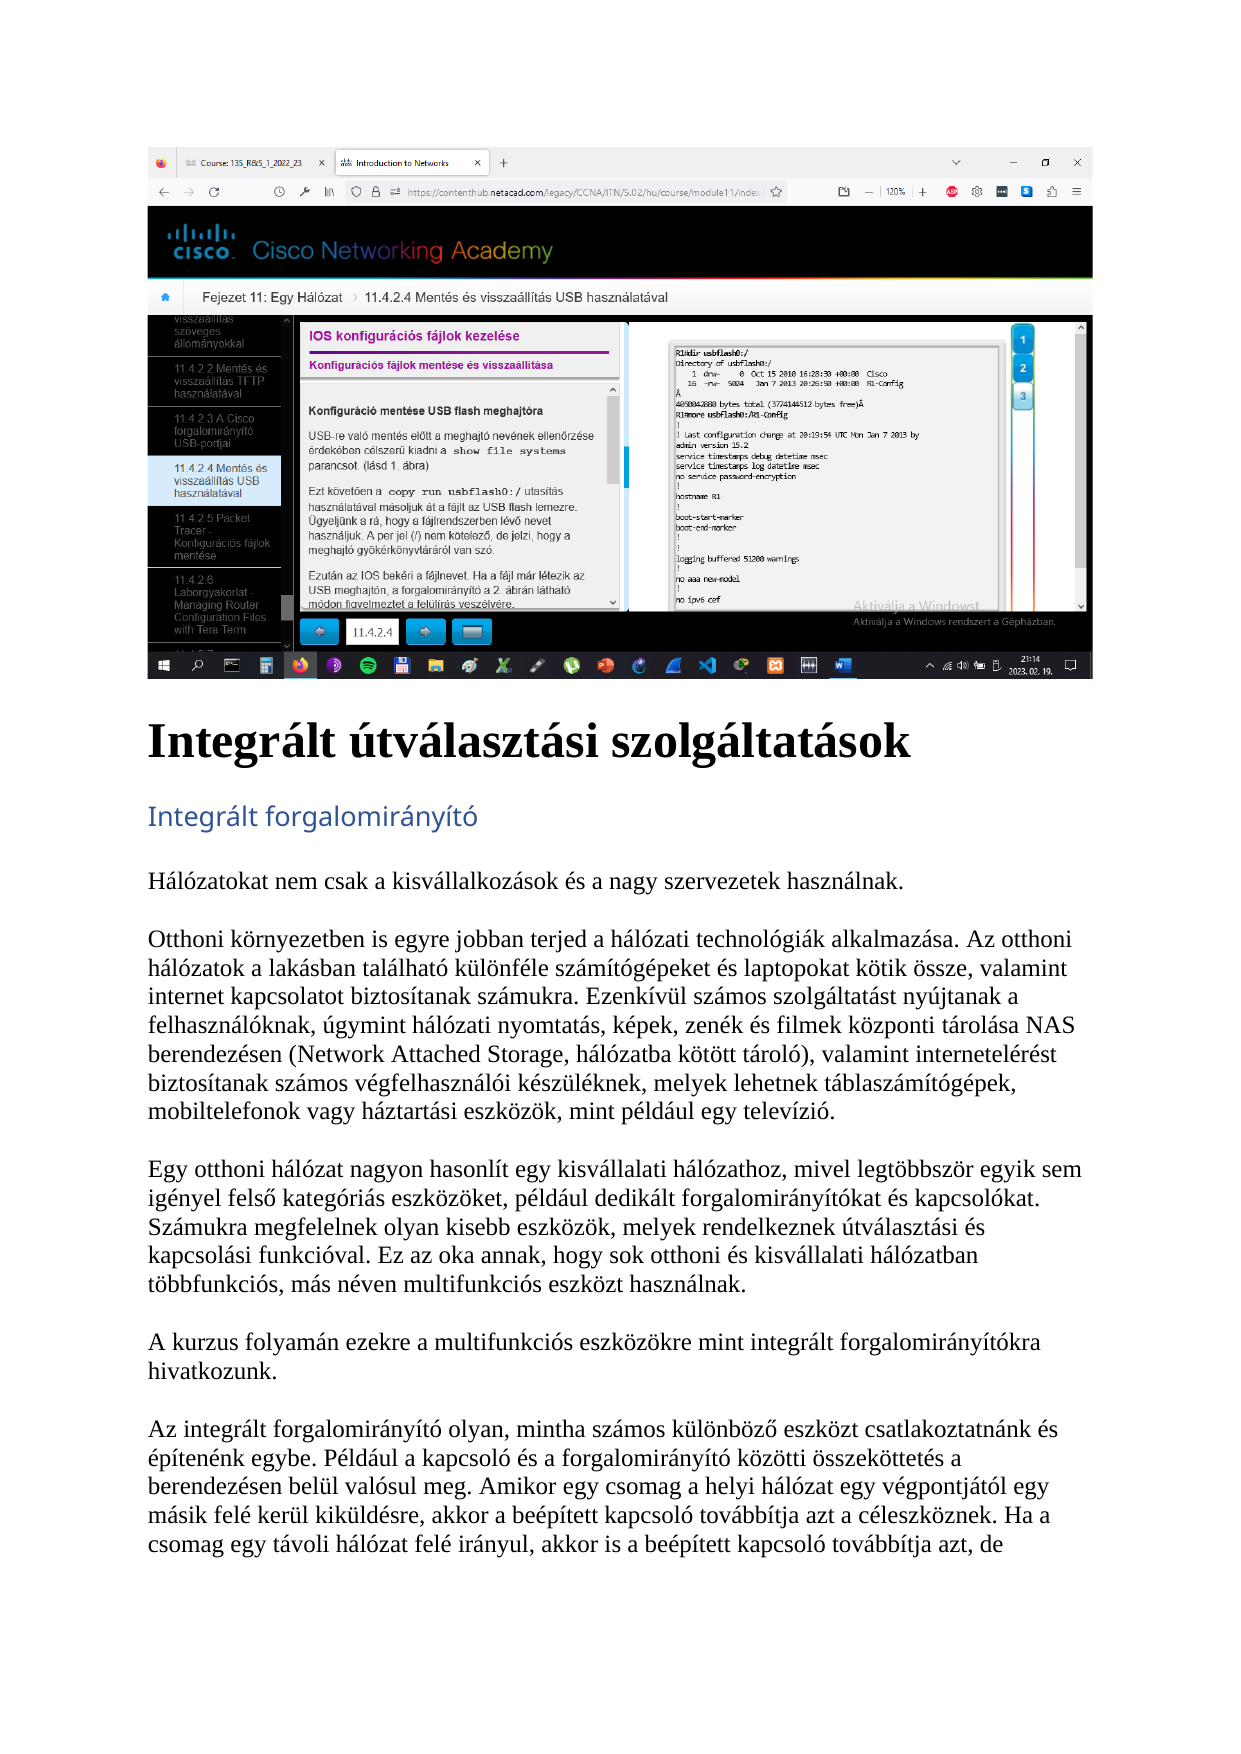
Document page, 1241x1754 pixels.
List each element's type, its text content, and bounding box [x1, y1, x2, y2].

text Hálózatokat nem csak a kisvállalkozások és a nagy szervezetek használnak. [148, 866, 1093, 895]
subtitle Integrált útválasztási szolgáltatások [148, 710, 1093, 768]
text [148, 1414, 1093, 1558]
text A kurzus folyamán ezekre a multifunkciós eszközökre mint integrált forgalomirányítókra hivatkozunk. [148, 1327, 1093, 1385]
picture [147, 147, 1093, 679]
subtitle Integrált forgalomirányító [148, 797, 1093, 834]
text Egy otthoni hálózat nagyon hasonlít egy kisvállalati hálózathoz, mivel legtöbbször egyik sem igényel felső kategóriás eszközöket, például dedikált forgalomirányítókat és kapcsolókat. Számukra megfelelnek olyan kisebb eszközök, melyek rendelkeznek útválasztási és kapcsolási funkcióval. Ez az oka annak, hogy sok otthoni és kisvállalati hálózatban többfunkciós, más néven multifunkciós eszközt használnak. [148, 1154, 1093, 1298]
text Otthoni környezetben is egyre jobban terjed a hálózati technológiák alkalmazása. Az otthoni hálózatok a lakásban található különféle számítógépeket és laptopokat kötik össze, valamint internet kapcsolatot biztosítanak számukra. Ezenkívül számos szolgáltatást nyújtanak a felhasználóknak, úgymint hálózati nyomtatás, képek, zenék és filmek központi tárolása NAS berendezésen (Network Attached Storage, hálózatba kötött tároló), valamint internetelérést biztosítanak számos végfelhasználói készüléknek, melyek lehetnek táblaszámítógépek, mobiltelefonok vagy háztartási eszközök, mint például egy televízió. [148, 924, 1093, 1125]
